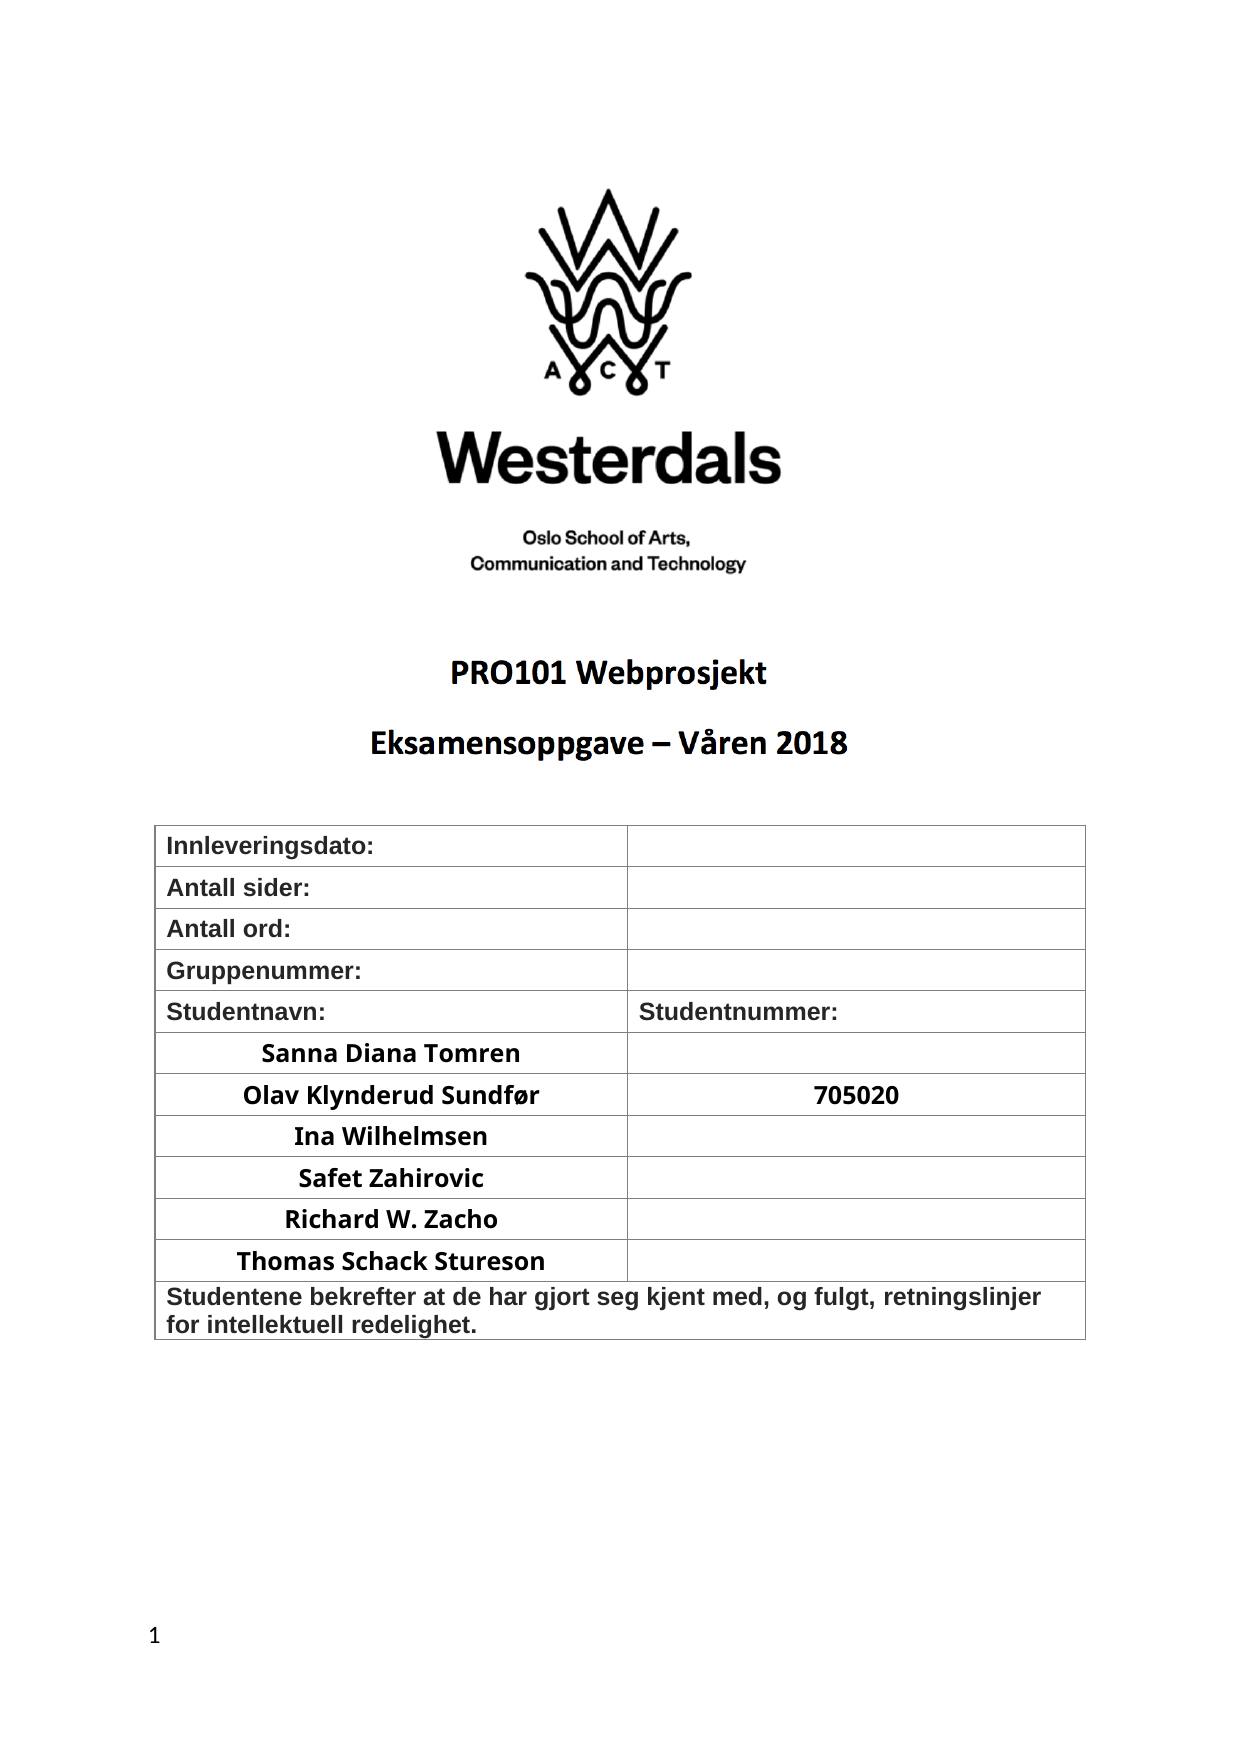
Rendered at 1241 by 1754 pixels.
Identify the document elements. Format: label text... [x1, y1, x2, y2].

table_cell Studentnavn: [156, 991, 627, 1032]
table_cell Thomas Schack Stureson [156, 1240, 627, 1281]
table_cell Gruppenummer: [156, 950, 627, 990]
table_cell Antall ord: [156, 909, 627, 949]
table_cell Olav Klynderud Sundfør [156, 1074, 627, 1115]
table_cell [628, 1157, 1085, 1198]
table_cell [628, 909, 1085, 949]
table_cell Ina Wilhelmsen [156, 1116, 627, 1156]
table_cell [628, 1199, 1085, 1239]
table_cell [628, 1240, 1085, 1281]
table_cell Sanna Diana Tomren [156, 1033, 627, 1073]
table_header Innleveringsdato: [156, 826, 627, 866]
table_cell [628, 867, 1085, 907]
table_cell [628, 1116, 1085, 1156]
table_cell Richard W. Zacho [156, 1199, 627, 1239]
table_header [628, 826, 1085, 866]
table_cell Antall sider: [156, 867, 627, 907]
table_cell Safet Zahirovic [156, 1157, 627, 1198]
table_cell 705020 [628, 1074, 1085, 1115]
table_cell [628, 1033, 1085, 1073]
table_cell Studentene bekrefter at de har gjort seg kjent med, og fulgt, retningslinjer for intellektuell redelighet. [156, 1282, 1085, 1339]
table_cell Studentnummer: [628, 991, 1085, 1032]
picture [217, 181, 1023, 791]
table_cell [628, 950, 1085, 990]
